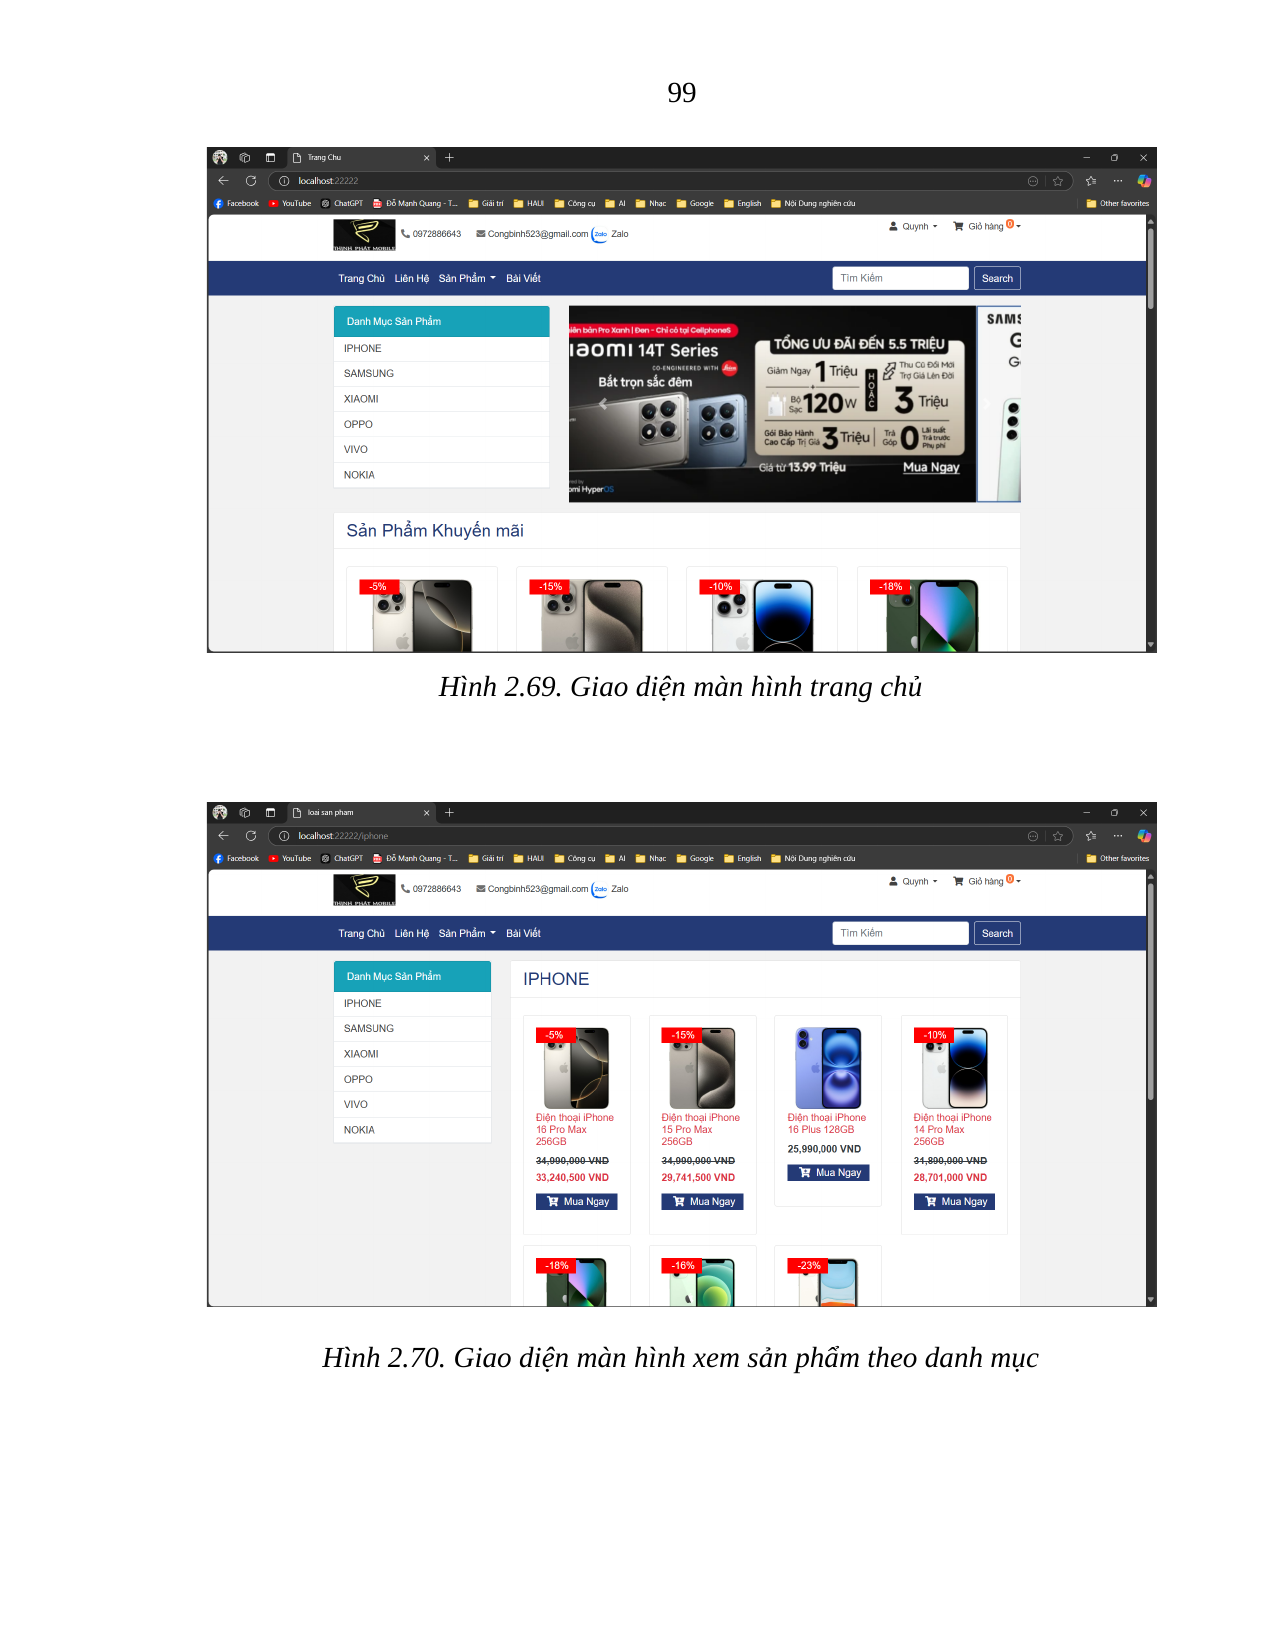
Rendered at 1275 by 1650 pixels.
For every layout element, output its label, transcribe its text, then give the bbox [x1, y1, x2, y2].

picture [206, 802, 1157, 1307]
text Hình 2.70. Giao diện màn hình xem sản phẩm theo danh mục [207, 1340, 1157, 1373]
picture [206, 147, 1157, 653]
text Hình 2.69. Giao diện màn hình trang chủ [207, 653, 1157, 702]
